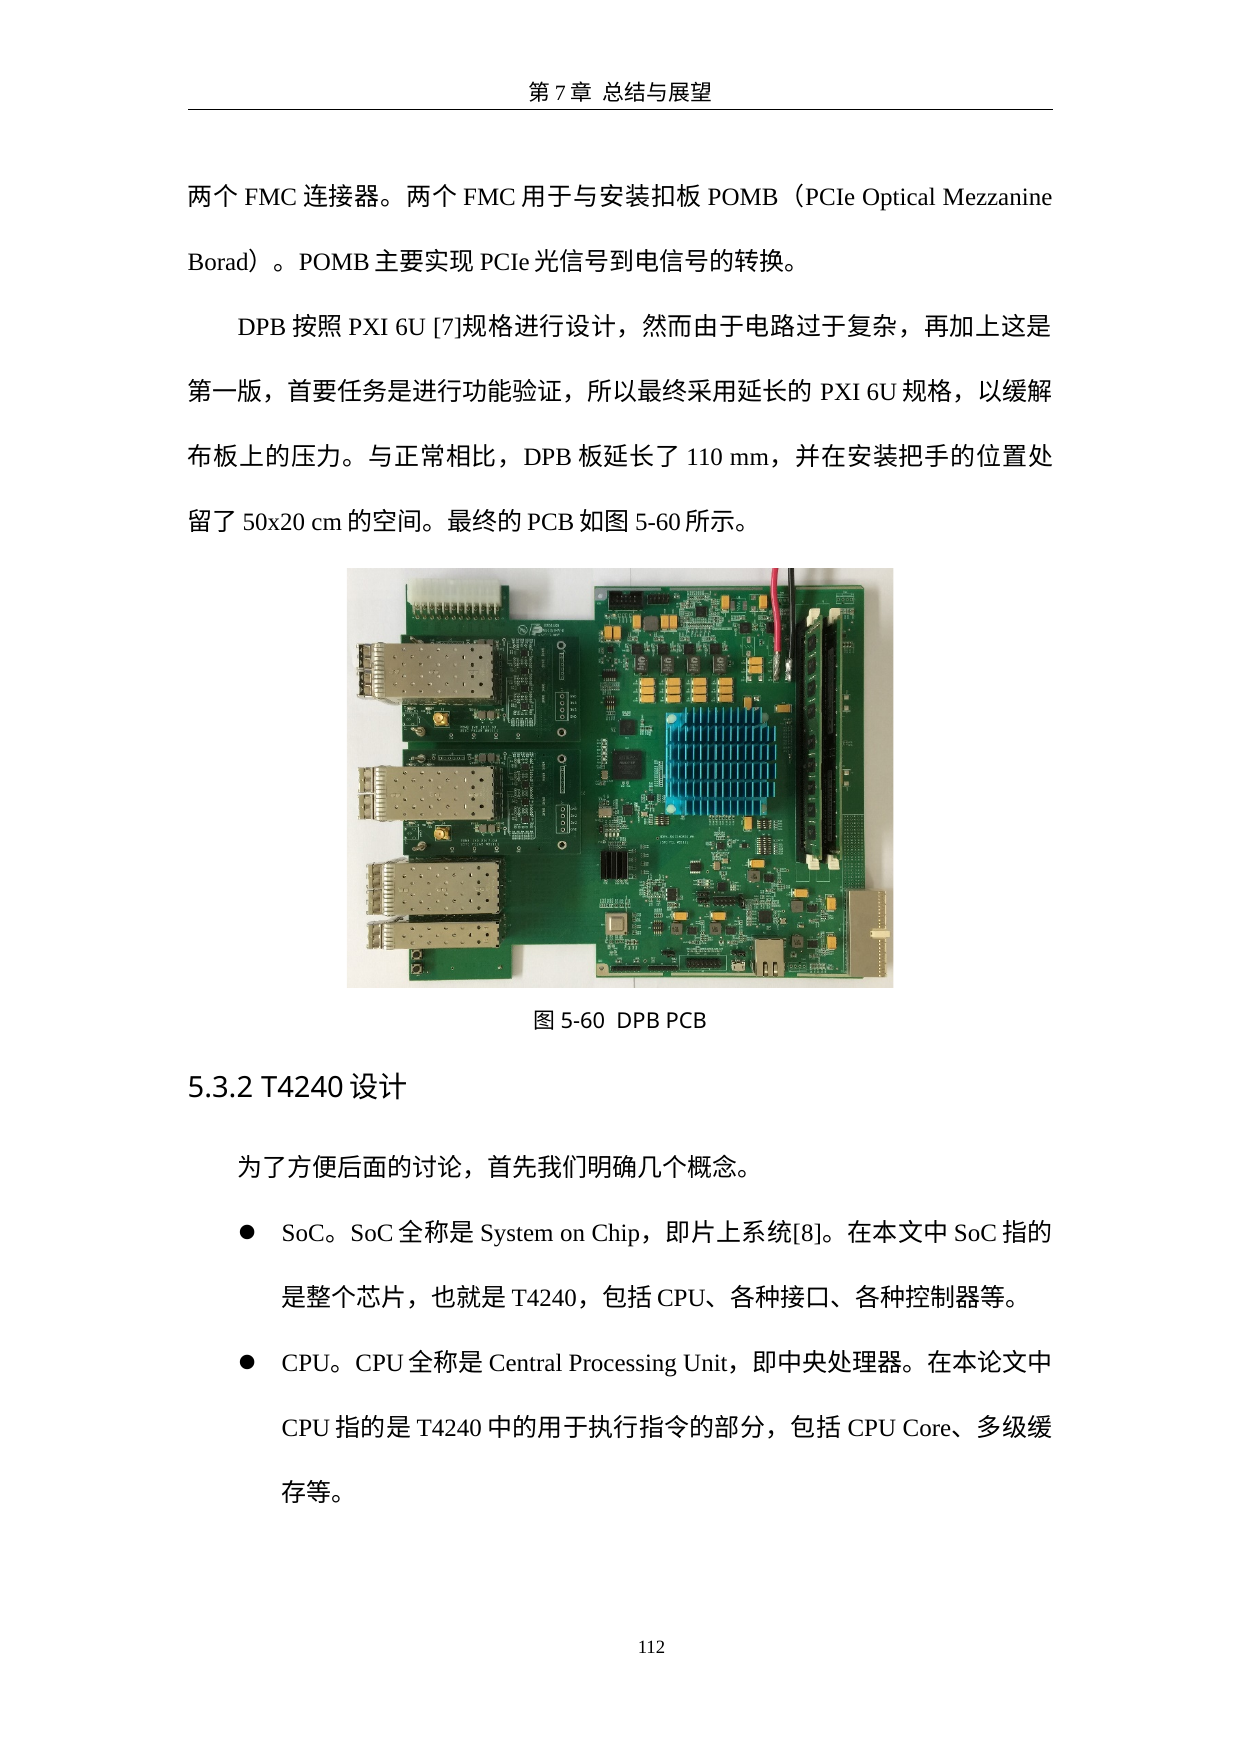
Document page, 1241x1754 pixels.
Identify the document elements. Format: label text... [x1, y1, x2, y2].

text 为了方便后面的讨论，首先我们明确几个概念。 [187, 1133, 1053, 1198]
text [187, 162, 1053, 292]
text SoC。SoC全称是System on Chip，即片上系统[8]。在本文中SoC指的是整个芯片，也就是T4240，包括CPU、各种接口、各种控制器等。 [238, 1198, 1053, 1328]
text CPU。CPU全称是Central Processing Unit，即中央处理器。在本论文中CPU指的是T4240中的用于执行指令的部分，包括CPU Core、多级缓存等。 [238, 1328, 1053, 1523]
picture [346, 568, 894, 988]
subtitle T4240设计 [187, 1052, 1053, 1117]
